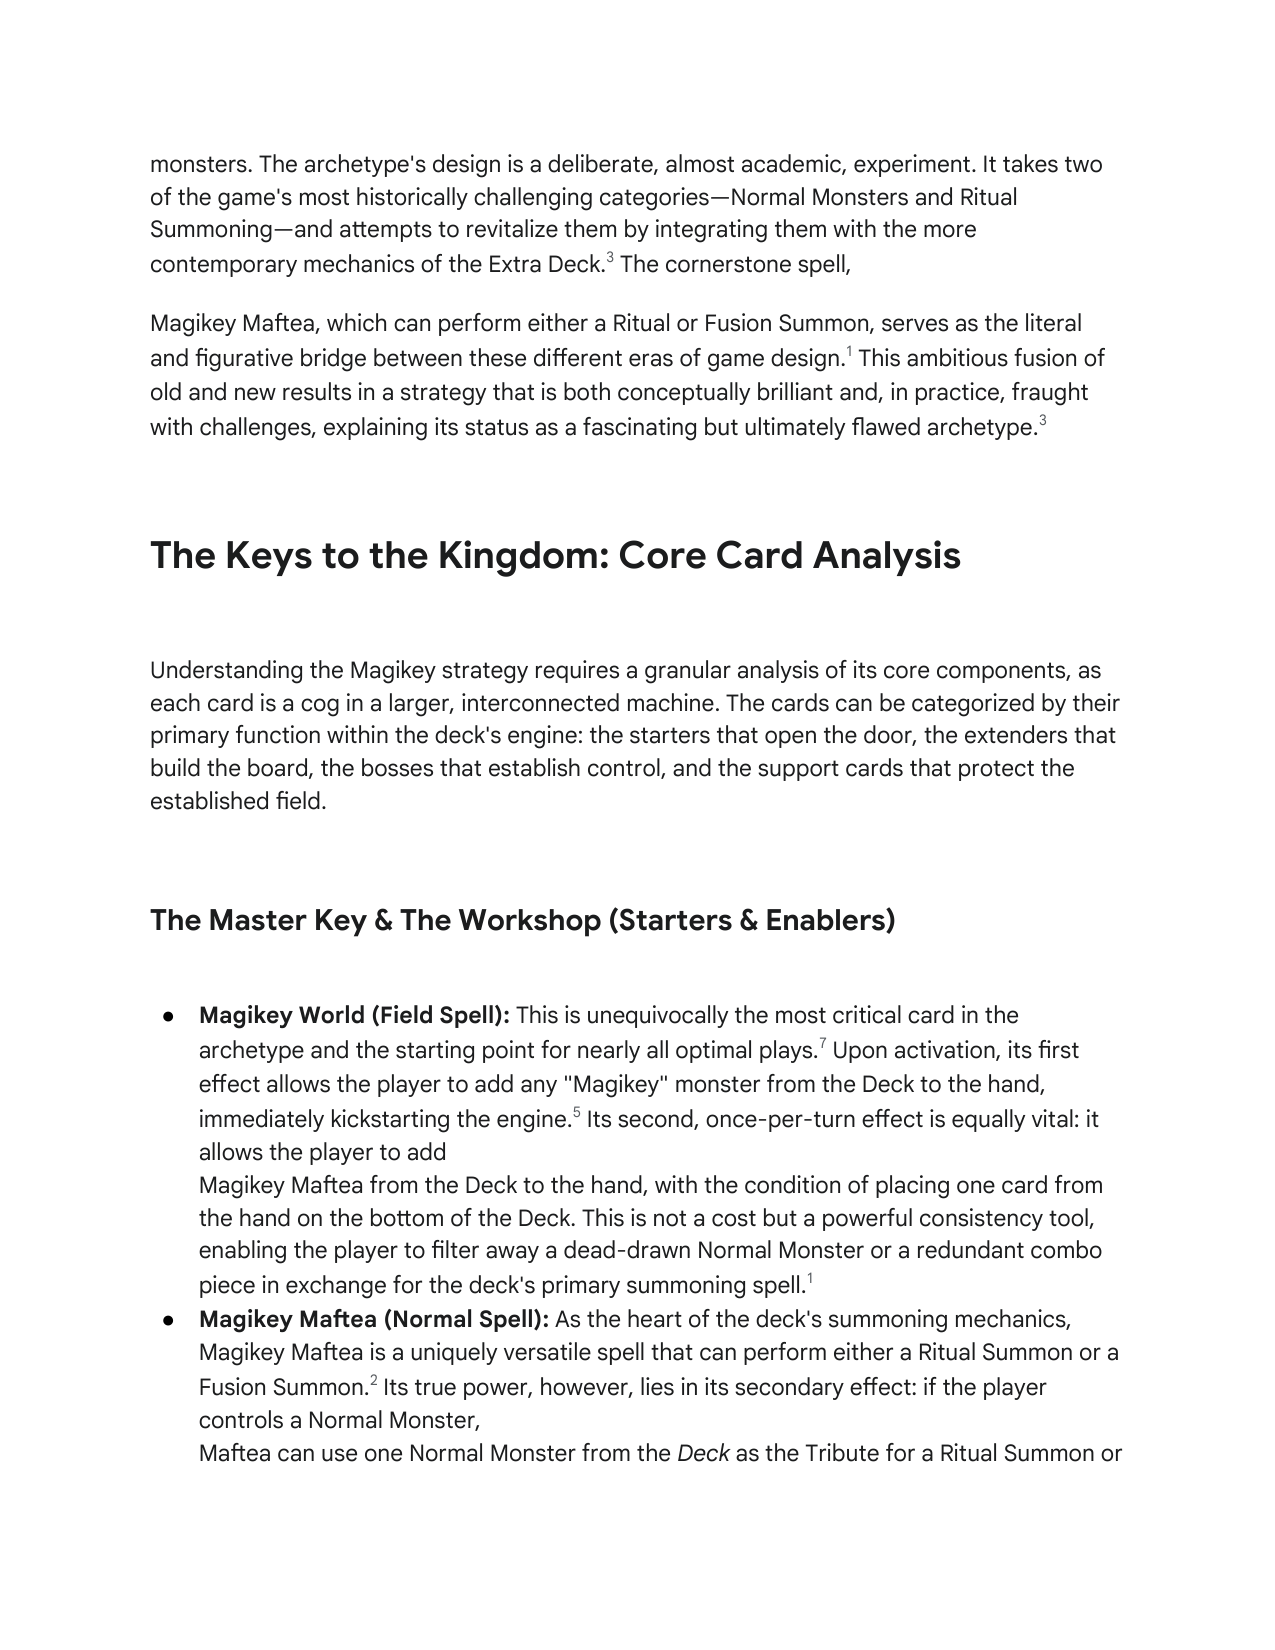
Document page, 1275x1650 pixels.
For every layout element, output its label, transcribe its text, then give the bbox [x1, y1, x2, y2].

text Understanding the Magikey strategy requires a granular analysis of its core components, as each card is a cog in a larger, interconnected machine. The cards can be categorized by their primary function within the deck's engine: the starters that open the door, the extenders that build the board, the bosses that establish control, and the support cards that protect the established field. [150, 656, 1125, 816]
subtitle The Master Key & The Workshop (Starters & Enablers) [150, 902, 1125, 939]
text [150, 150, 1125, 280]
list Magikey World (Field Spell): This is unequivocally the most critical card in the archetype and the starting point for nearly all optimal plays.7 Upon activation, its first effect allows the player to add any "Magikey" monster from the Deck to the hand, immediately kickstarting the engine.5 Its second, once-per-turn effect is equally vital: it allows the player to add Magikey Maftea from the Deck to the hand, with the condition of placing one card from the hand on the bottom of the Deck. This is not a cost but a powerful consistency tool, enabling the player to filter away a dead-drawn Normal Monster or a redundant combo piece in exchange for the deck's primary summoning spell.1 [161, 1002, 1125, 1301]
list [161, 1306, 1125, 1468]
subtitle The Keys to the Kingdom: Core Card Analysis [150, 532, 1125, 579]
text Magikey Maftea, which can perform either a Ritual or Fusion Summon, serves as the literal and figurative bridge between these different eras of game design.1 This ambitious fusion of old and new results in a strategy that is both conceptually brilliant and, in practice, fraught with challenges, explaining its status as a fascinating but ultimately flawed archetype.3 [150, 309, 1125, 442]
